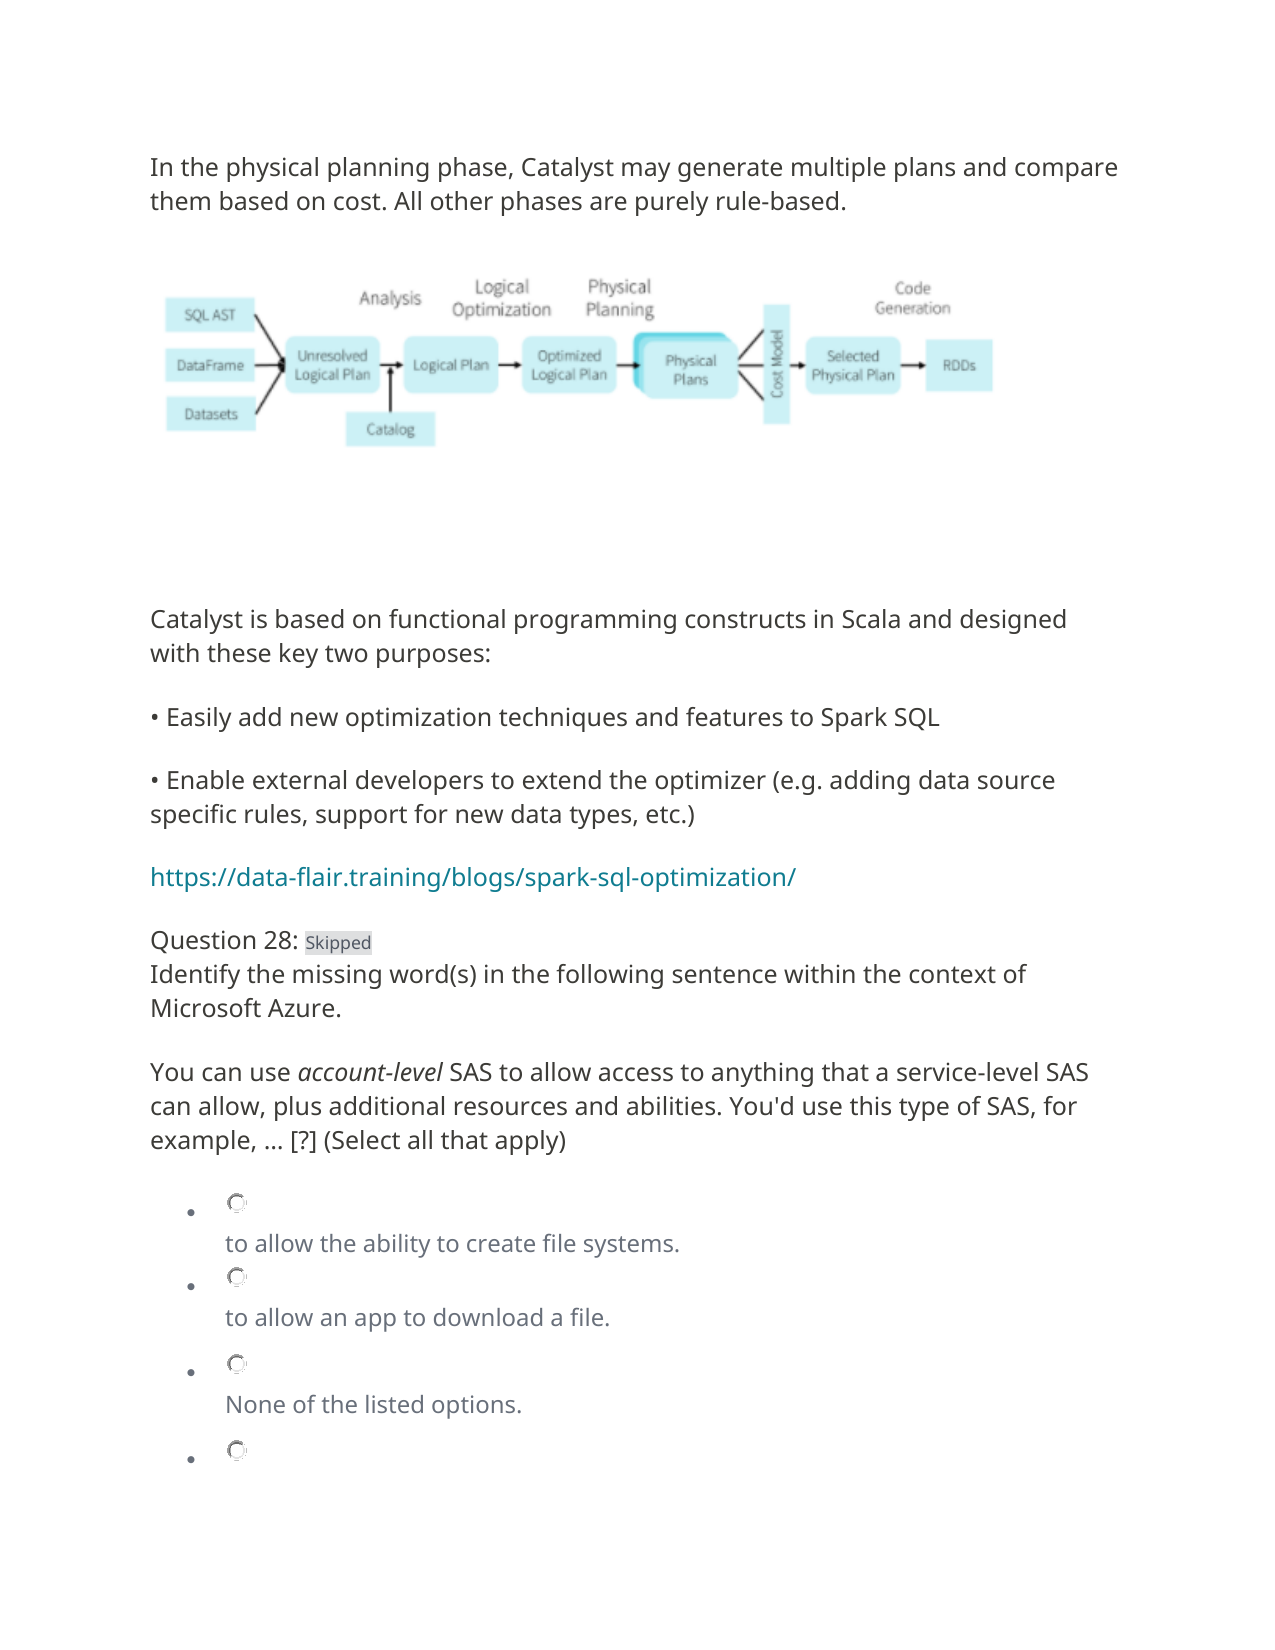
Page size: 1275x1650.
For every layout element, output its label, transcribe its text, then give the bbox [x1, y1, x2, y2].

list ​ [187, 1186, 1125, 1227]
text to allow an app to download a file. [225, 1301, 1125, 1334]
text Catalyst is based on functional programming constructs in Scala and designed with these key two purposes: [150, 602, 1125, 670]
picture [150, 247, 1049, 476]
text In the physical planning phase, Catalyst may generate multiple plans and compare them based on cost. All other phases are purely rule-based. [150, 150, 1125, 218]
text • Enable external developers to extend the optimizer (e.g. adding data source specific rules, support for new data types, etc.) [150, 762, 1125, 831]
text https://data-flair.training/blogs/spark-sql-optimization/ [150, 860, 1125, 894]
text None of the listed options. [225, 1388, 1125, 1420]
text Question 28: Skipped [150, 923, 1125, 957]
list ​ [187, 1346, 1125, 1388]
text Identify the missing word(s) in the following sentence within the context of Microsoft Azure. [150, 957, 1125, 1025]
text • Easily add new optimization techniques and features to Spark SQL [150, 699, 1125, 733]
list ​ [187, 1433, 1125, 1474]
text to allow the ability to create file systems. [225, 1227, 1125, 1260]
list ​ [187, 1260, 1125, 1301]
text You can use account-level SAS to allow access to anything that a service-level SAS can allow, plus additional resources and abilities. You'd use this type of SAS, for example, … [?] (Select all that apply) [150, 1054, 1125, 1156]
